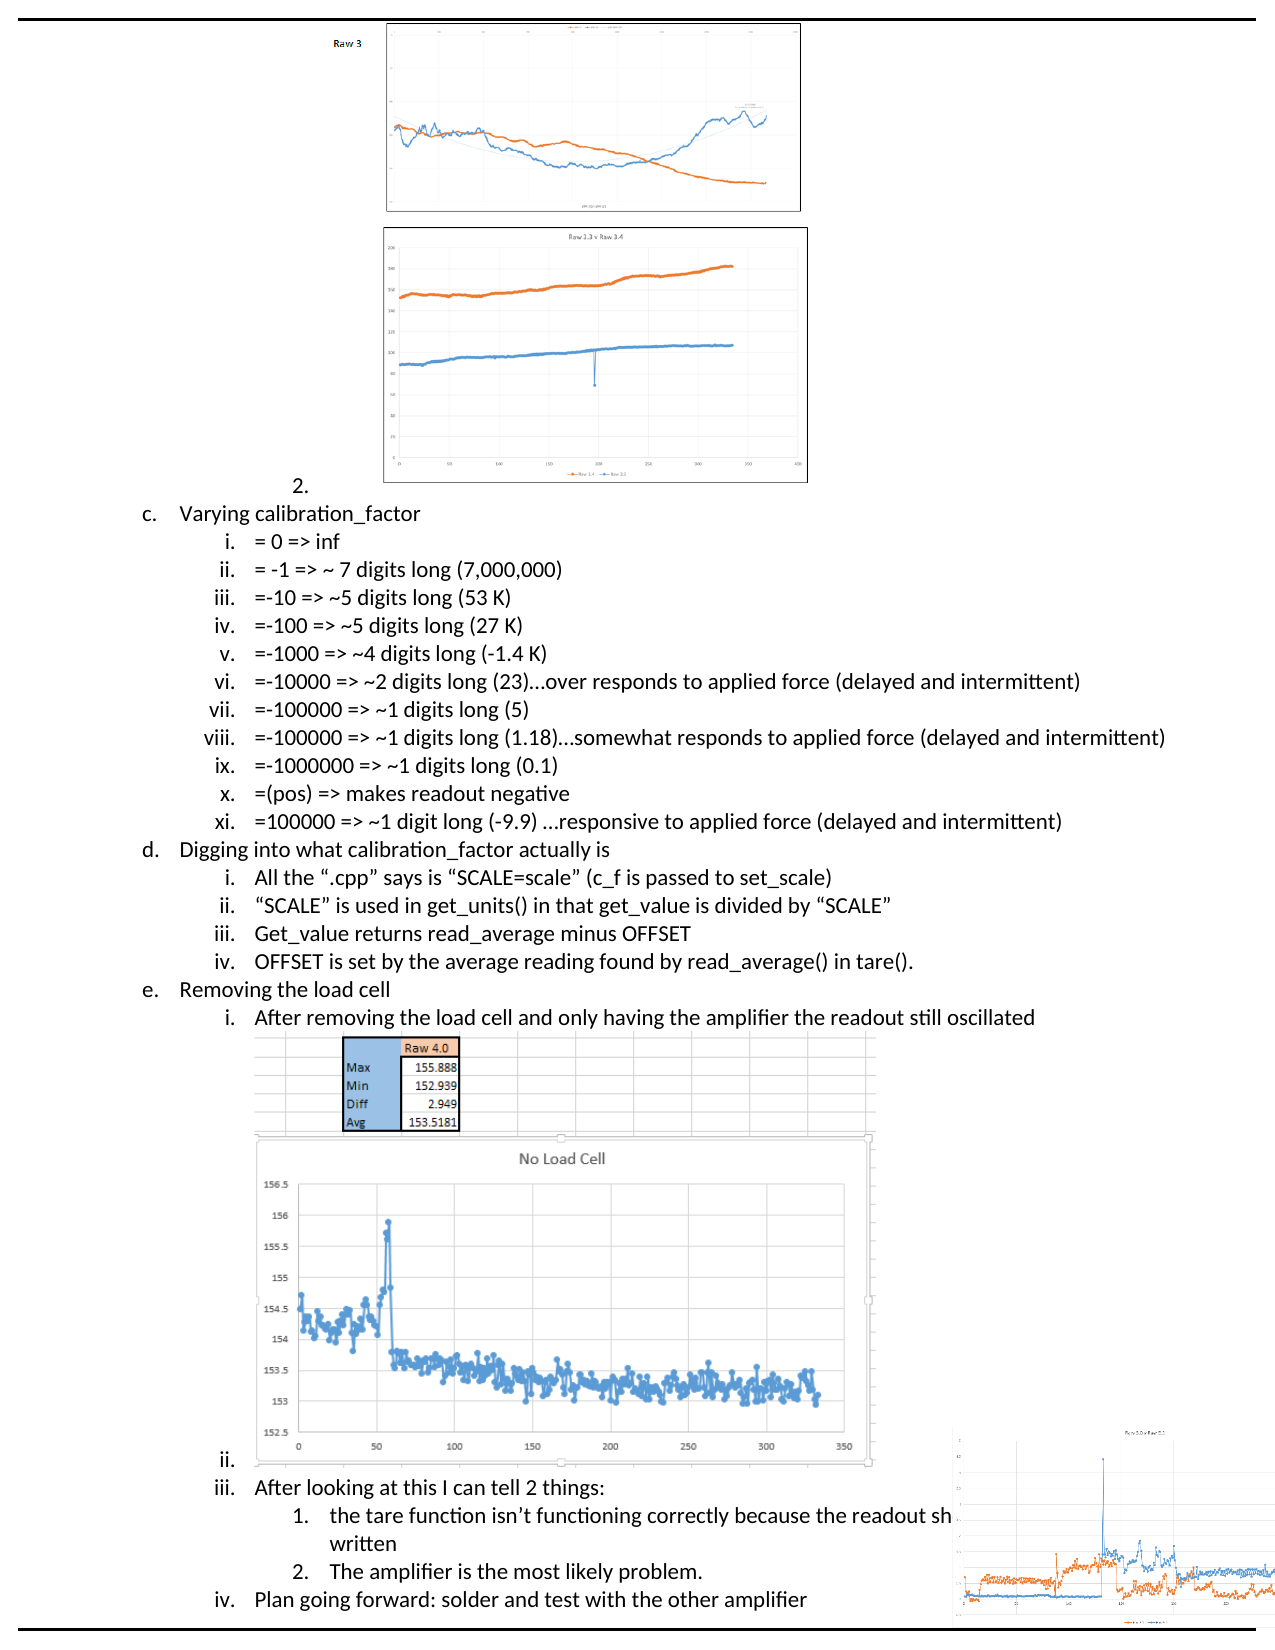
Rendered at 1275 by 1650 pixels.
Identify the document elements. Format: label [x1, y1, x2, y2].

table_cell [18, 21, 1256, 1627]
picture [952, 1427, 1275, 1628]
picture [329, 21, 814, 493]
picture [254, 1031, 877, 1468]
